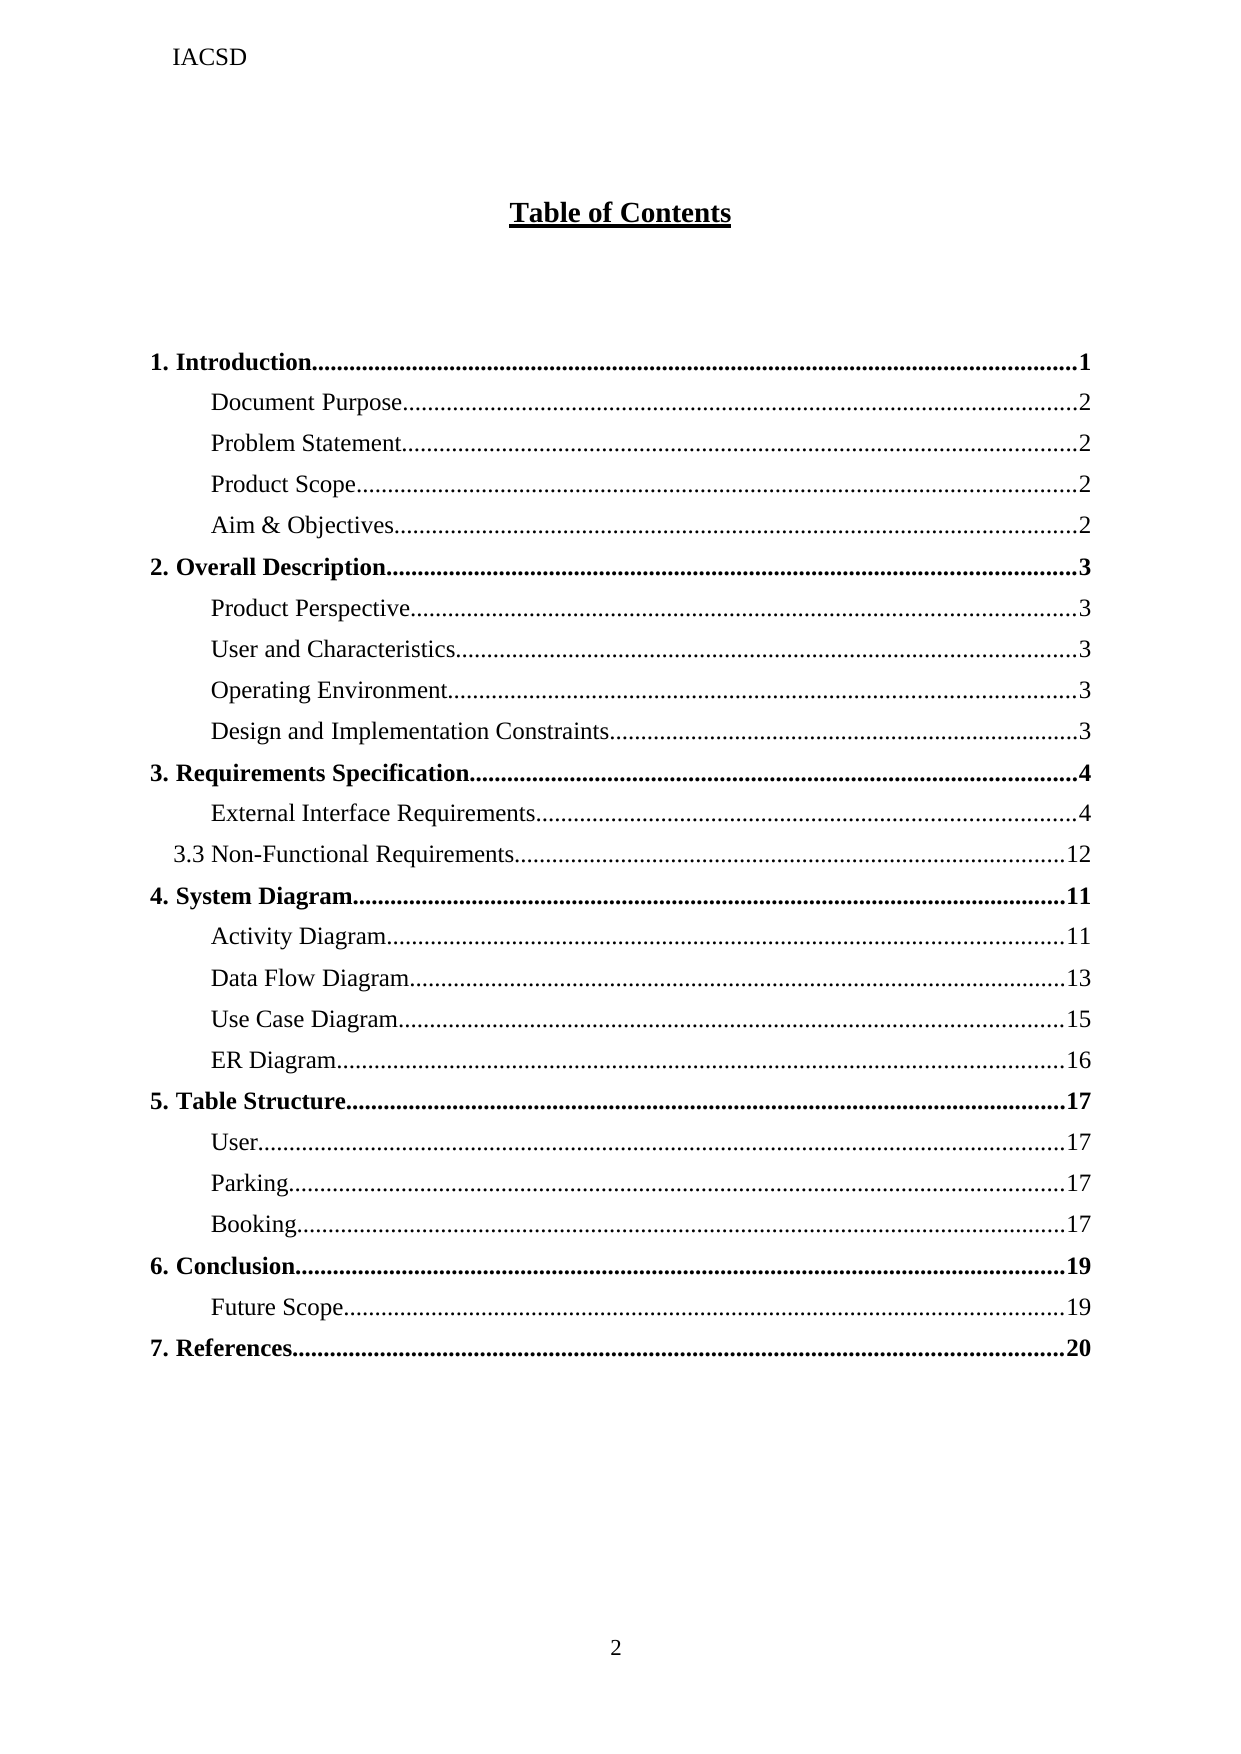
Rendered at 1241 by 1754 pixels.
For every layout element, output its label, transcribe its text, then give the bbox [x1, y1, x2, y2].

subtitle Table of Contents [376, 195, 864, 229]
